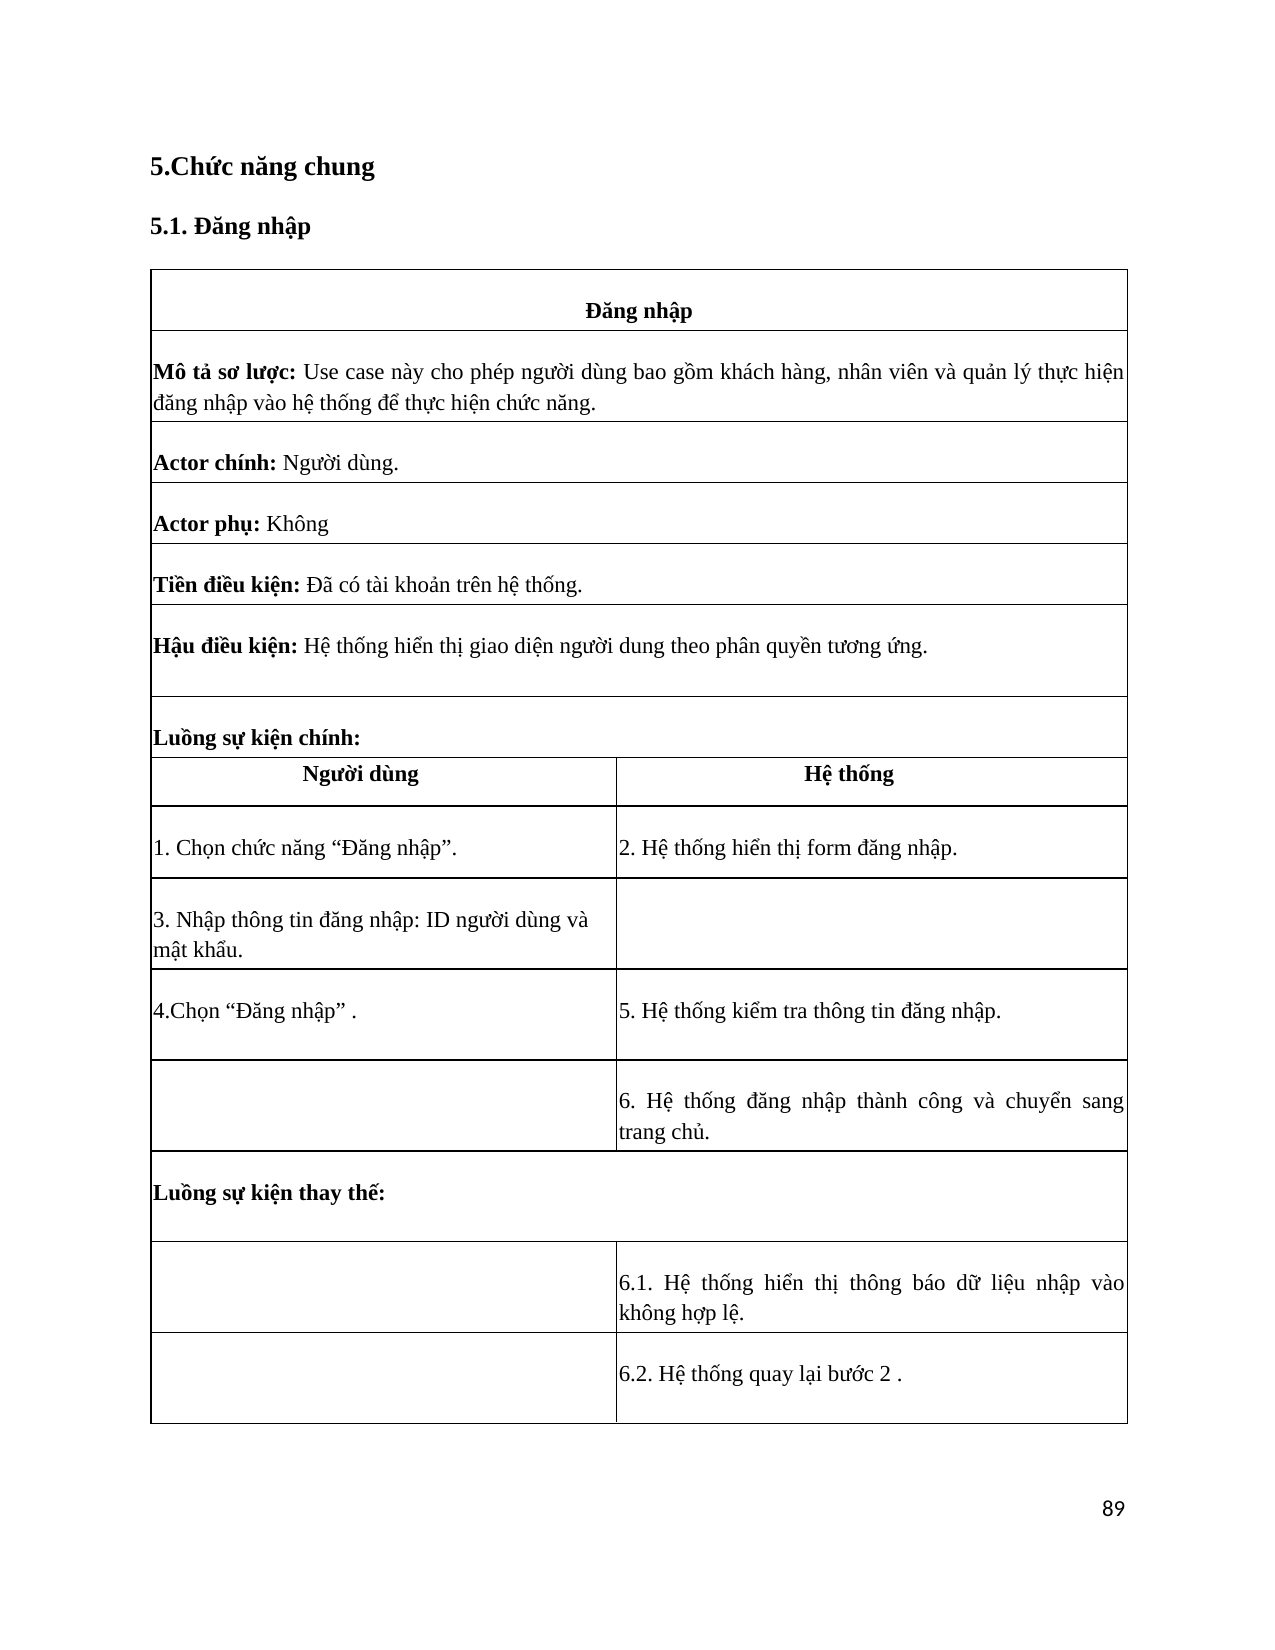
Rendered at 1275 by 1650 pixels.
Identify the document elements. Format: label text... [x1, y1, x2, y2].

table_cell [152, 1242, 616, 1332]
table_cell 6. Hệ thống đăng nhập thành công và chuyển sang trang chủ. [617, 1061, 1127, 1150]
table_cell Người dùng [152, 758, 616, 805]
table_cell [617, 879, 1127, 968]
table_cell Mô tả sơ lược: Use case này cho phép người dùng bao gồm khách hàng, nhân viên và quản lý thực hiện đăng nhập vào hệ thống để thực hiện chức năng. [152, 331, 1127, 421]
table_cell 6.2. Hệ thống quay lại bước 2 . [617, 1333, 1127, 1422]
table_cell [152, 1333, 616, 1422]
table_cell Tiền điều kiện: Đã có tài khoản trên hệ thống. [152, 544, 1127, 604]
table_cell Actor chính: Người dùng. [152, 422, 1127, 482]
table_cell Luồng sự kiện chính: [152, 697, 1127, 757]
table_cell [152, 1061, 616, 1150]
subtitle 5.Chức năng chung [150, 150, 1125, 181]
table_header Đăng nhập [152, 270, 1127, 330]
table_cell 3. Nhập thông tin đăng nhập: ID người dùng và mật khẩu. [152, 879, 616, 968]
table_cell Hậu điều kiện: Hệ thống hiển thị giao diện người dung theo phân quyền tương ứng. [152, 605, 1127, 696]
table_cell Actor phụ: Không [152, 483, 1127, 543]
table_cell 2. Hệ thống hiển thị form đăng nhập. [617, 807, 1127, 877]
table_cell 1. Chọn chức năng “Đăng nhập”. [152, 807, 616, 877]
table_cell 6.1. Hệ thống hiển thị thông báo dữ liệu nhập vào không hợp lệ. [617, 1242, 1127, 1332]
subtitle 5.1. Đăng nhập [150, 211, 1125, 239]
table_cell Luồng sự kiện thay thế: [152, 1152, 1127, 1241]
table_cell 4.Chọn “Đăng nhập” . [152, 970, 616, 1059]
table_cell Hệ thống [617, 758, 1127, 805]
table_cell 5. Hệ thống kiểm tra thông tin đăng nhập. [617, 970, 1127, 1059]
